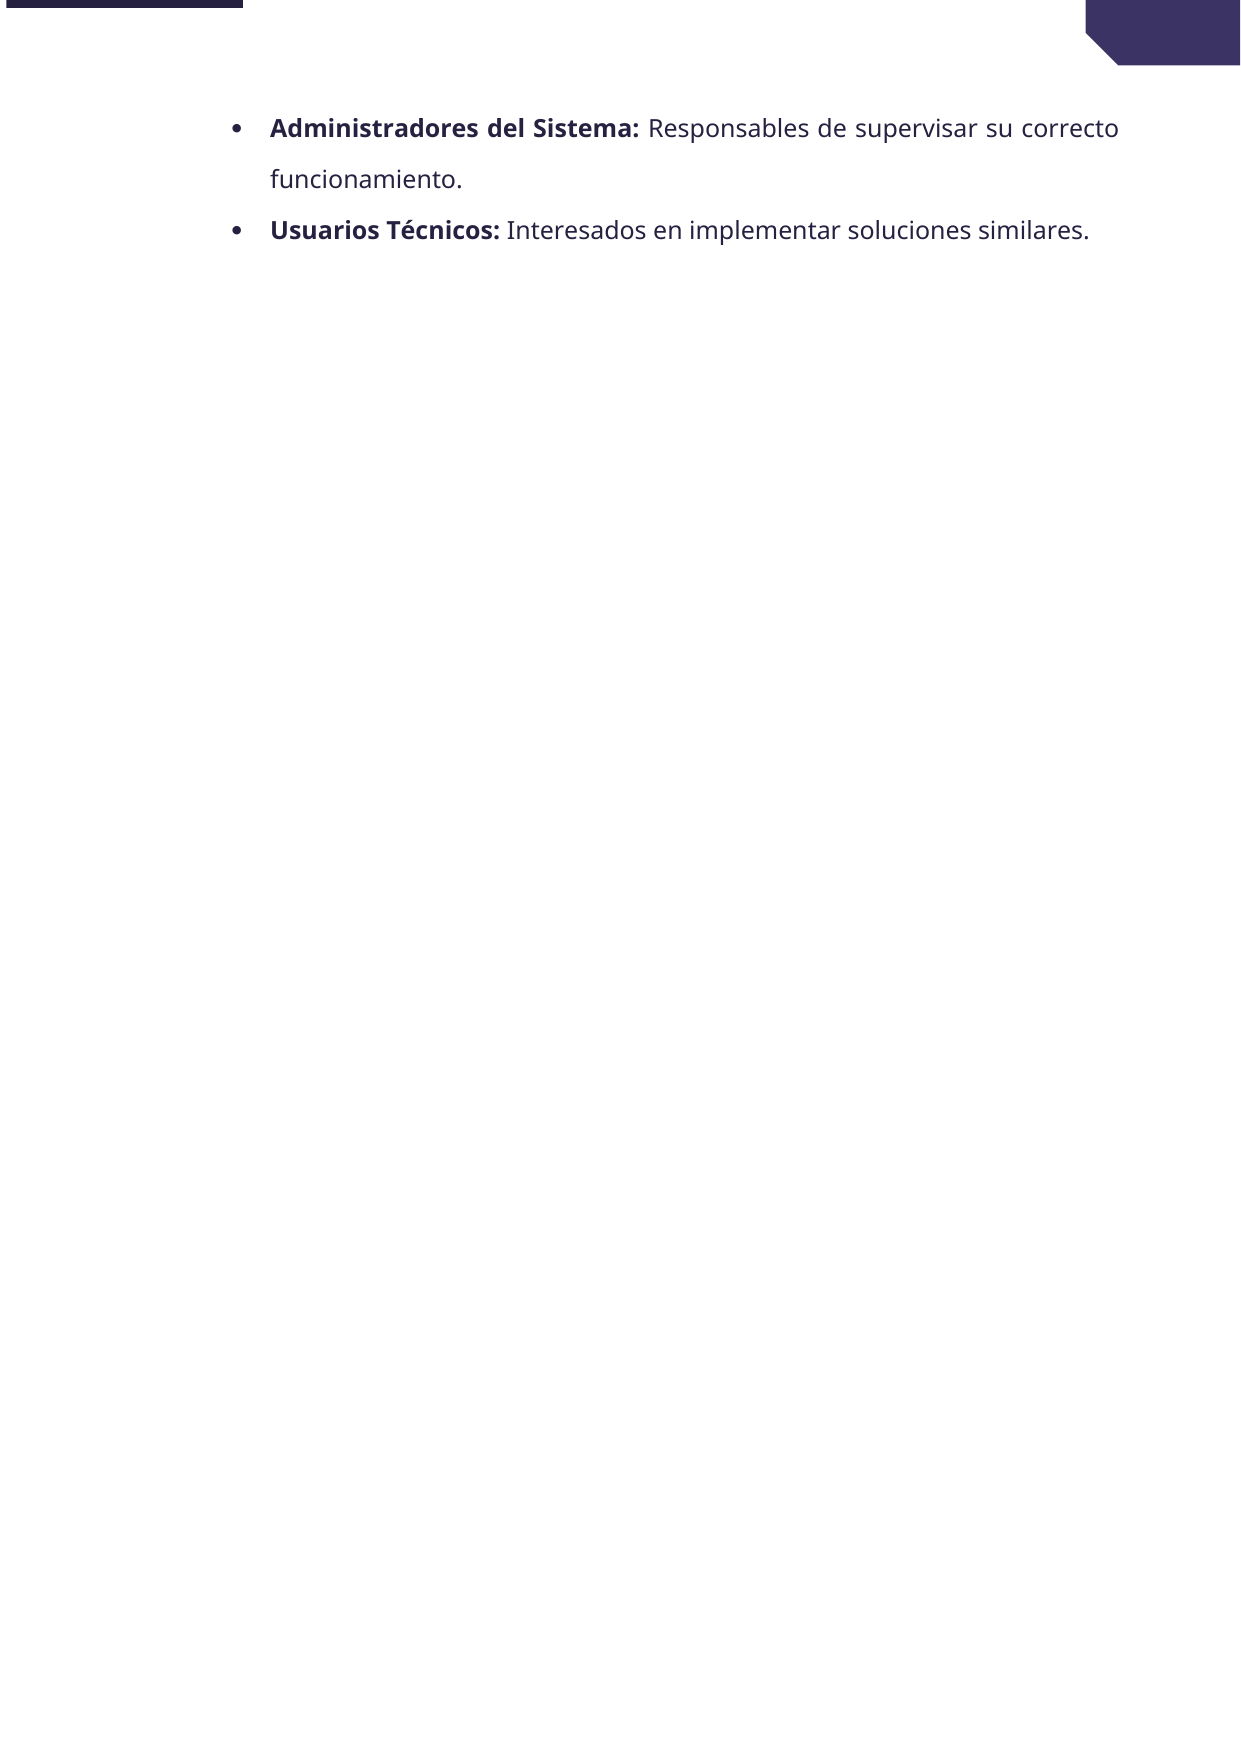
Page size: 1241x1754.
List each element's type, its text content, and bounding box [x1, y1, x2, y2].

list Administradores del Sistema: Responsables de supervisar su correcto funcionamiento. [232, 110, 1120, 196]
list Usuarios Técnicos: Interesados en implementar soluciones similares. [232, 212, 1120, 247]
